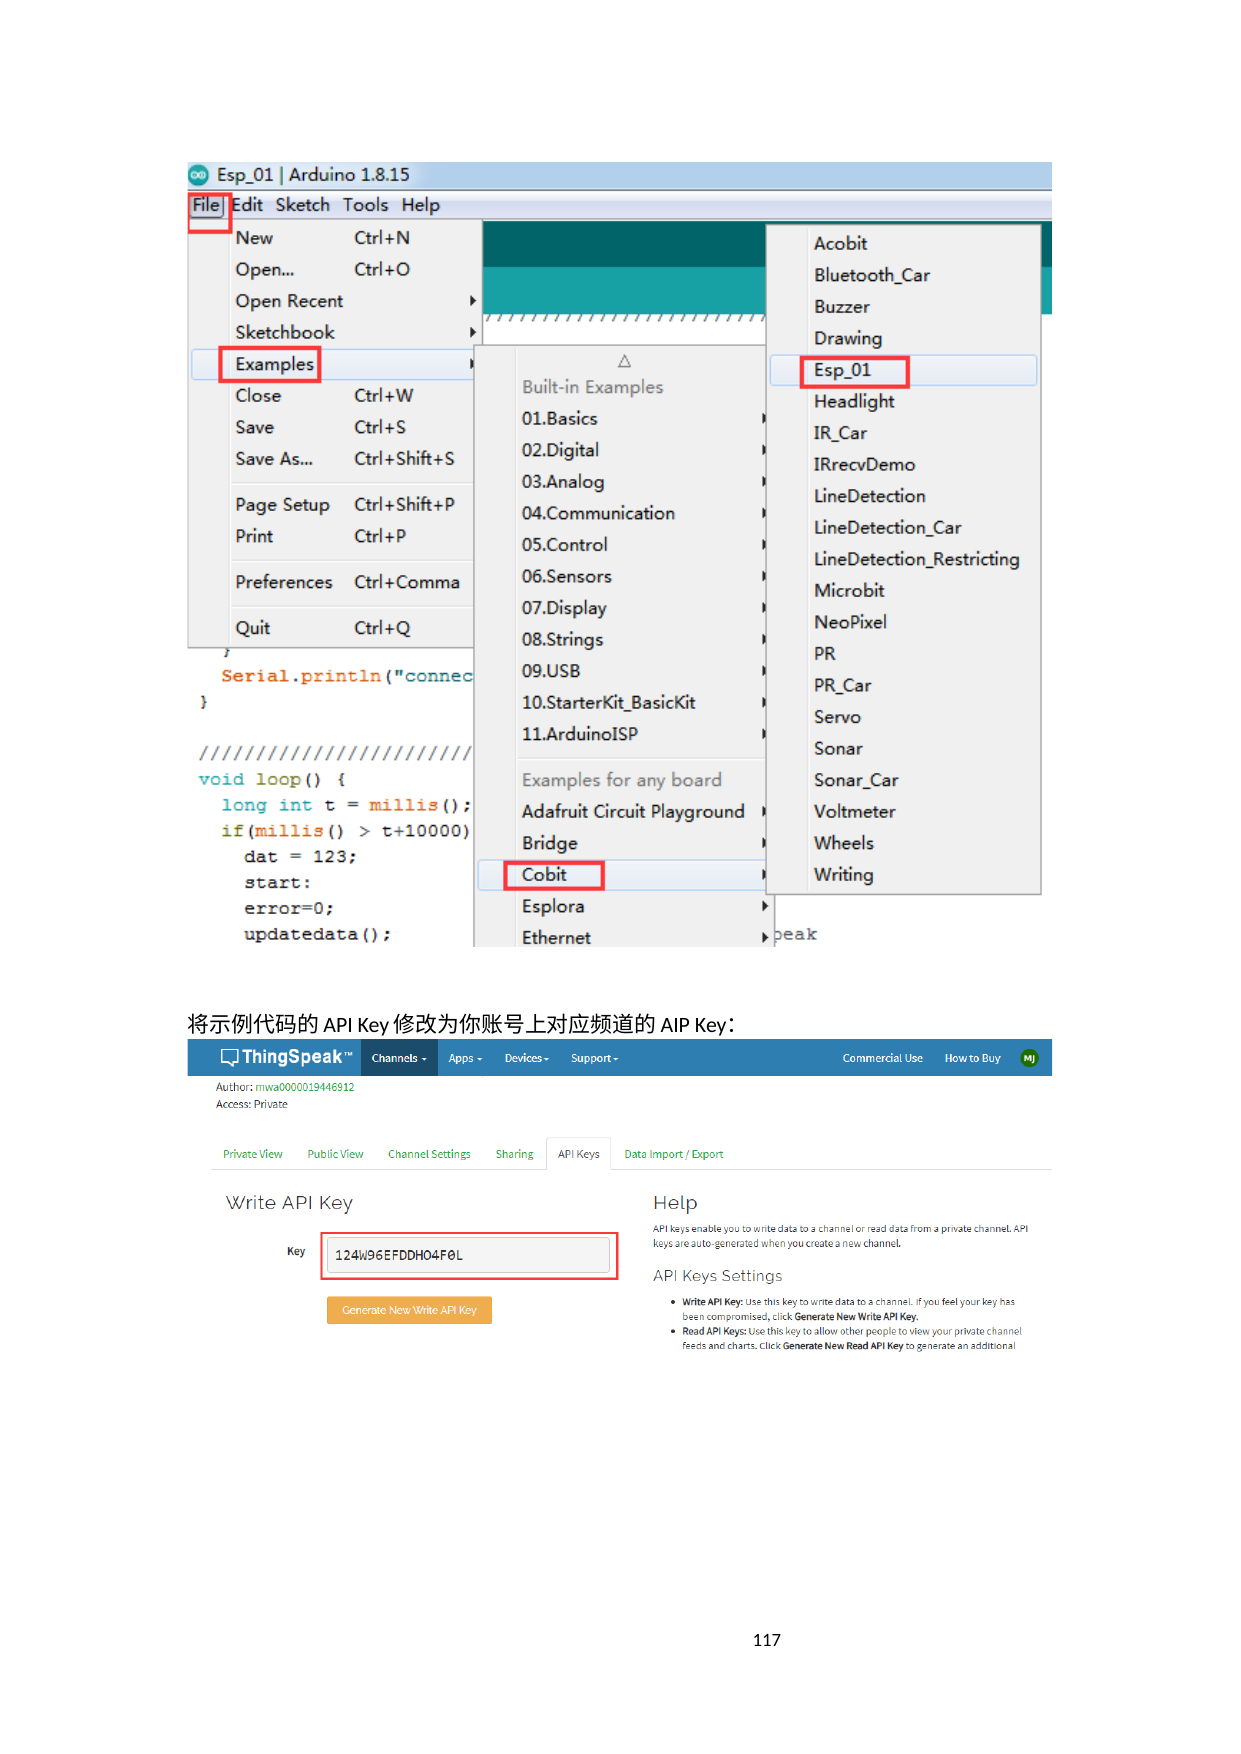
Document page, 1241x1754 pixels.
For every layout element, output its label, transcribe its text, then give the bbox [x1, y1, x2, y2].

picture [187, 1039, 1053, 1354]
text 将示例代码的API Key修改为你账号上对应频道的AIP Key： [187, 1007, 1053, 1039]
picture [187, 162, 1052, 947]
